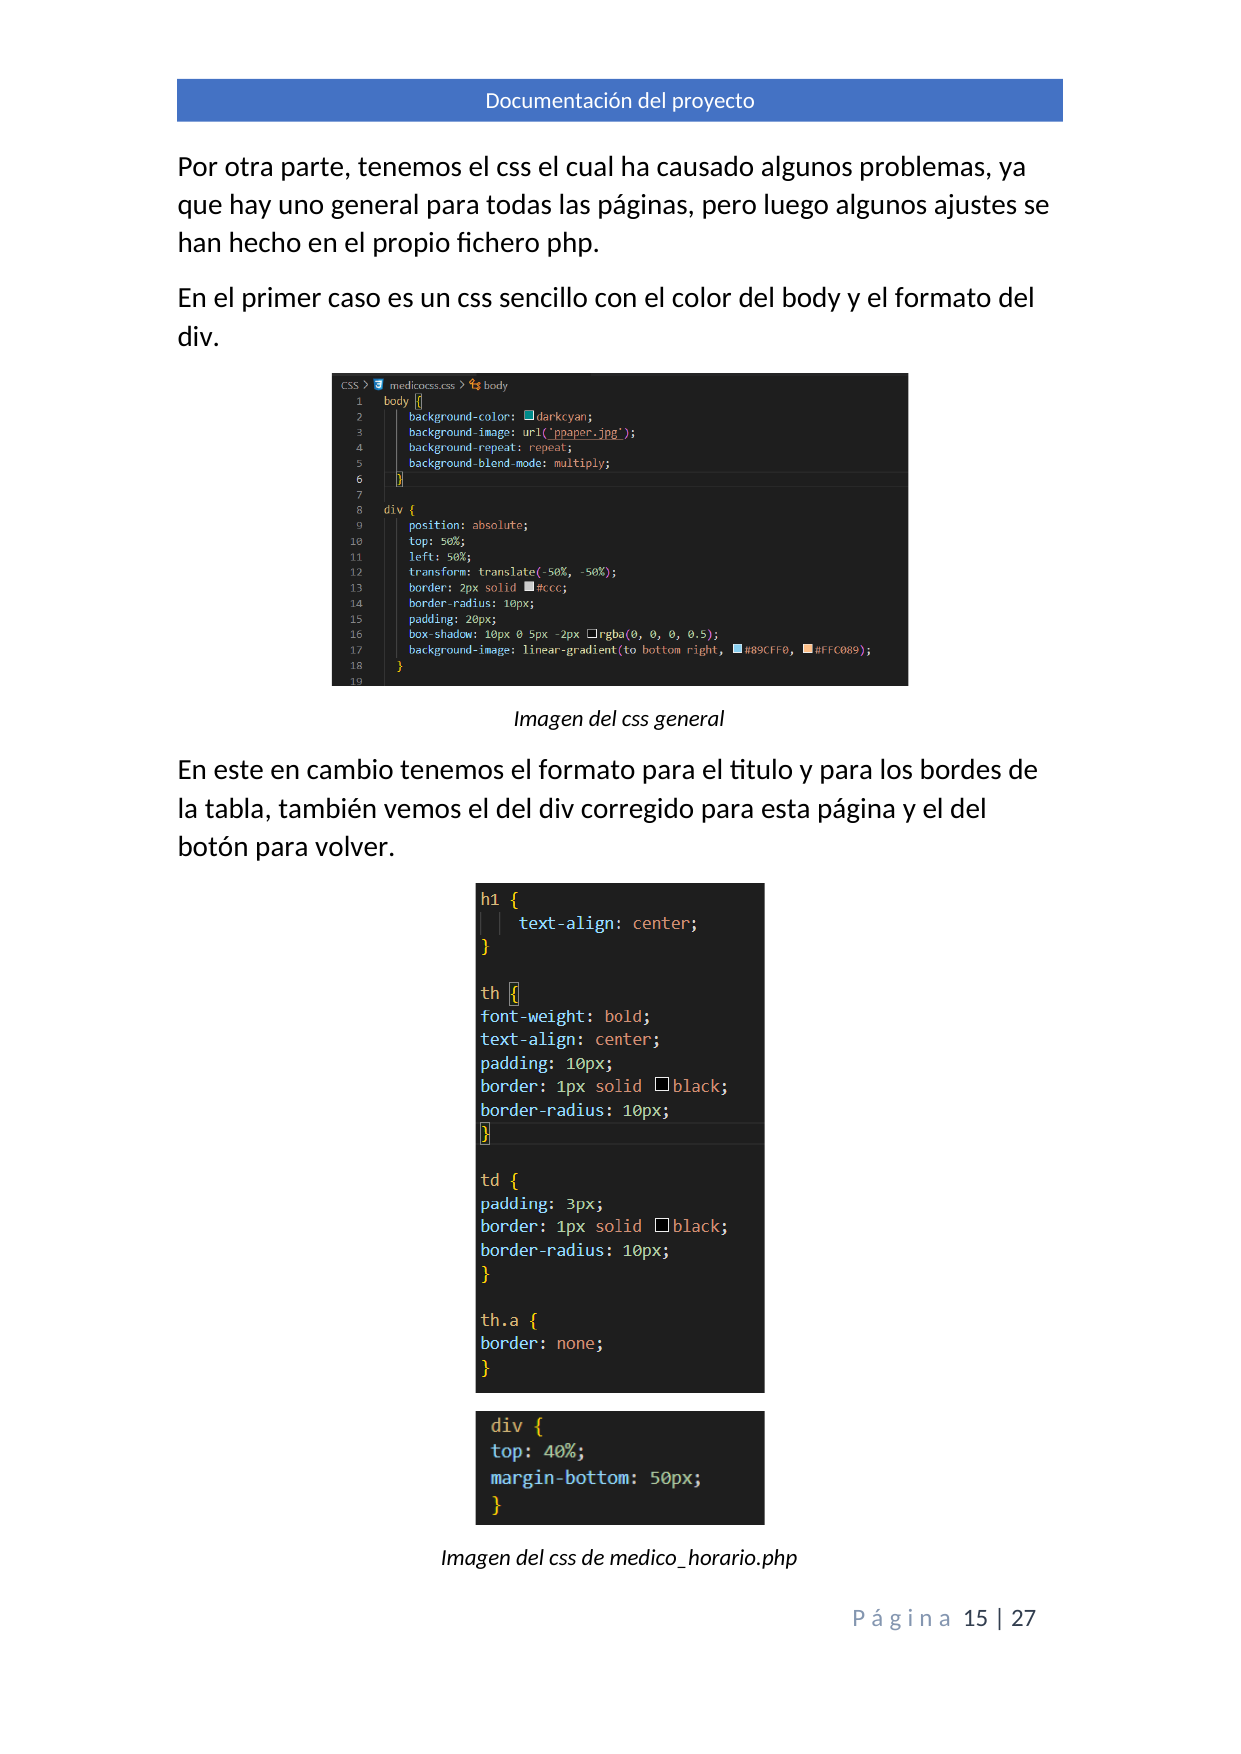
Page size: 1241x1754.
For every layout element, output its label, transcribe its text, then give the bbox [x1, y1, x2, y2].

text Por otra parte, tenemos el css el cual ha causado algunos problemas, ya que hay uno general para todas las páginas, pero luego algunos ajustes se han hecho en el propio fichero php. [177, 148, 1063, 260]
picture [475, 1411, 765, 1525]
text En el primer caso es un css sencillo con el color del body y el formato del div. [177, 279, 1063, 354]
text Imagen del css general [177, 704, 1063, 732]
text En este en cambio tenemos el formato para el titulo y para los bordes de la tabla, también vemos el del div corregido para esta página y el del botón para volver. [177, 751, 1063, 864]
picture [331, 373, 909, 686]
text Imagen del css de medico_horario.php [177, 1543, 1063, 1572]
picture [475, 883, 765, 1393]
